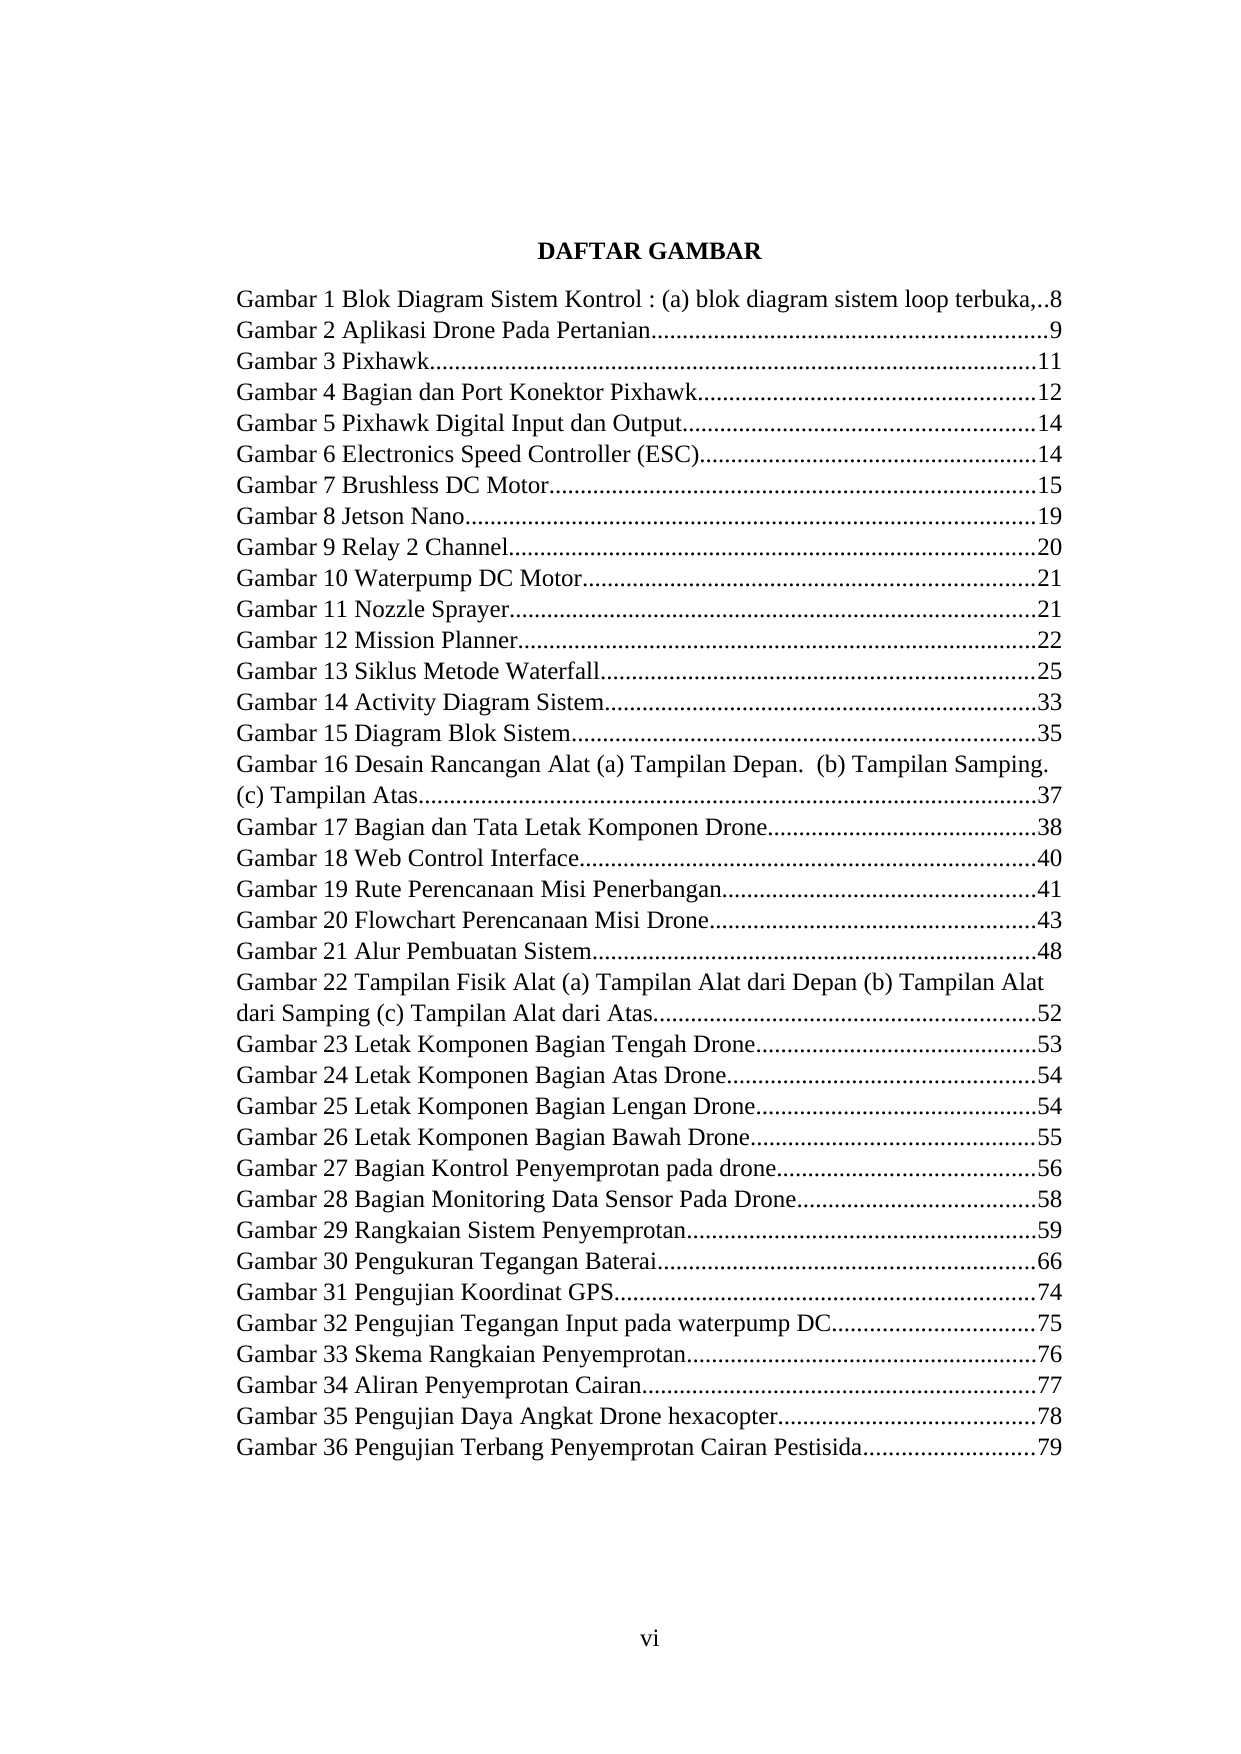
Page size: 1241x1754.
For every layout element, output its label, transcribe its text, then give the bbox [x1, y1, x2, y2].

text Gambar 25 Letak Komponen Bagian Lengan Drone 54 [236, 1091, 1063, 1120]
text Gambar 36 Pengujian Terbang Penyemprotan Cairan Pestisida 79 [236, 1432, 1063, 1461]
text DAFTAR GAMBAR [236, 236, 1063, 265]
text Gambar 26 Letak Komponen Bagian Bawah Drone 55 [236, 1122, 1063, 1151]
text Gambar 24 Letak Komponen Bagian Atas Drone 54 [236, 1060, 1063, 1089]
text Gambar 10 Waterpump DC Motor 21 [236, 563, 1063, 592]
text Gambar 30 Pengukuran Tegangan Baterai 66 [236, 1246, 1063, 1275]
text Gambar 16 Desain Rancangan Alat (a) Tampilan Depan. (b) Tampilan Samping. (c) Tampilan Atas.. 37 [236, 749, 1063, 809]
text Gambar 17 Bagian dan Tata Letak Komponen Drone 38 [236, 812, 1063, 840]
text Gambar 4 Bagian dan Port Konektor Pixhawk 12 [236, 377, 1063, 406]
text Gambar 8 Jetson Nano 19 [236, 501, 1063, 530]
text Gambar 31 Pengujian Koordinat GPS 74 [236, 1277, 1063, 1306]
text Gambar 19 Rute Perencanaan Misi Penerbangan 41 [236, 874, 1063, 902]
text Gambar 22 Tampilan Fisik Alat (a) Tampilan Alat dari Depan (b) Tampilan Alat dari Samping (c) Tampilan Alat dari Atas. 52 [236, 967, 1063, 1027]
text Gambar 12 Mission Planner 22 [236, 625, 1063, 654]
text Gambar 6 Electronics Speed Controller (ESC) 14 [236, 439, 1063, 468]
text Gambar 2 Aplikasi Drone Pada Pertanian 9 [236, 315, 1063, 344]
text Gambar 23 Letak Komponen Bagian Tengah Drone 53 [236, 1029, 1063, 1058]
text Gambar 33 Skema Rangkaian Penyemprotan 76 [236, 1339, 1063, 1368]
text Gambar 34 Aliran Penyemprotan Cairan 77 [236, 1370, 1063, 1399]
text Gambar 9 Relay 2 Channel 20 [236, 532, 1063, 561]
text Gambar 5 Pixhawk Digital Input dan Output 14 [236, 408, 1063, 437]
text Gambar 11 Nozzle Sprayer 21 [236, 594, 1063, 623]
text Gambar 15 Diagram Blok Sistem 35 [236, 718, 1063, 747]
text Gambar 13 Siklus Metode Waterfall 25 [236, 656, 1063, 685]
text Gambar 28 Bagian Monitoring Data Sensor Pada Drone 58 [236, 1184, 1063, 1213]
text Gambar 20 Flowchart Perencanaan Misi Drone 43 [236, 905, 1063, 933]
text Gambar 29 Rangkaian Sistem Penyemprotan 59 [236, 1215, 1063, 1244]
text Gambar 27 Bagian Kontrol Penyemprotan pada drone 56 [236, 1153, 1063, 1182]
text Gambar 32 Pengujian Tegangan Input pada waterpump DC 75 [236, 1308, 1063, 1337]
text Gambar 35 Pengujian Daya Angkat Drone hexacopter 78 [236, 1401, 1063, 1430]
text Gambar 1 Blok Diagram Sistem Kontrol : (a) blok diagram sistem loop terbuka, 8 [236, 284, 1063, 313]
text Gambar 18 Web Control Interface 40 [236, 843, 1063, 871]
text Gambar 7 Brushless DC Motor 15 [236, 470, 1063, 499]
text Gambar 21 Alur Pembuatan Sistem 48 [236, 936, 1063, 964]
text Gambar 14 Activity Diagram Sistem 33 [236, 687, 1063, 716]
text Gambar 3 Pixhawk 11 [236, 346, 1063, 375]
